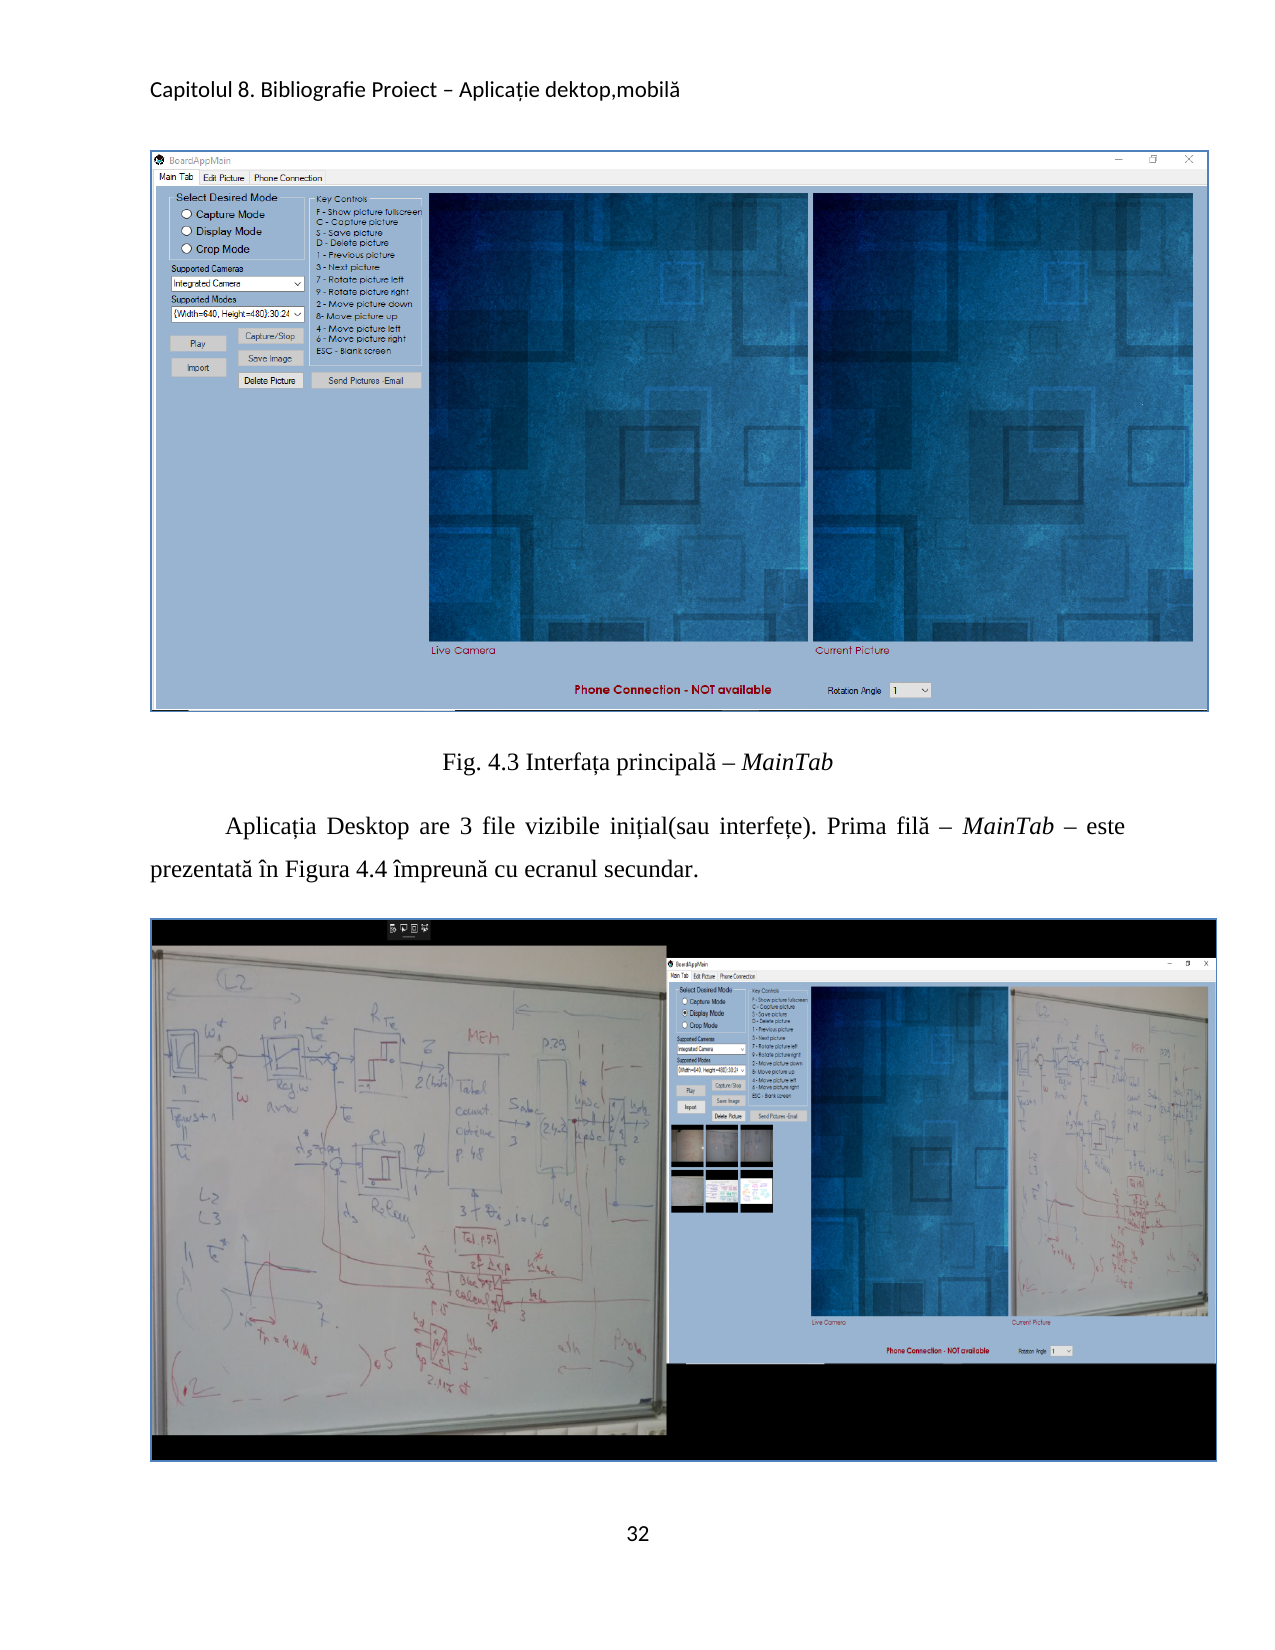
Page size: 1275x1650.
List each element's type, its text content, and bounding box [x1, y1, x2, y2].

text Aplicația Desktop are 3 file vizibile inițial(sau interfețe). Prima filă – MainTab – este prezentată în Figura 4.4 împreună cu ecranul secundar. [150, 811, 1125, 883]
picture [152, 152, 1207, 711]
text Fig. 4.3 Interfața principală – MainTab [150, 747, 1125, 776]
picture [152, 920, 1216, 1460]
